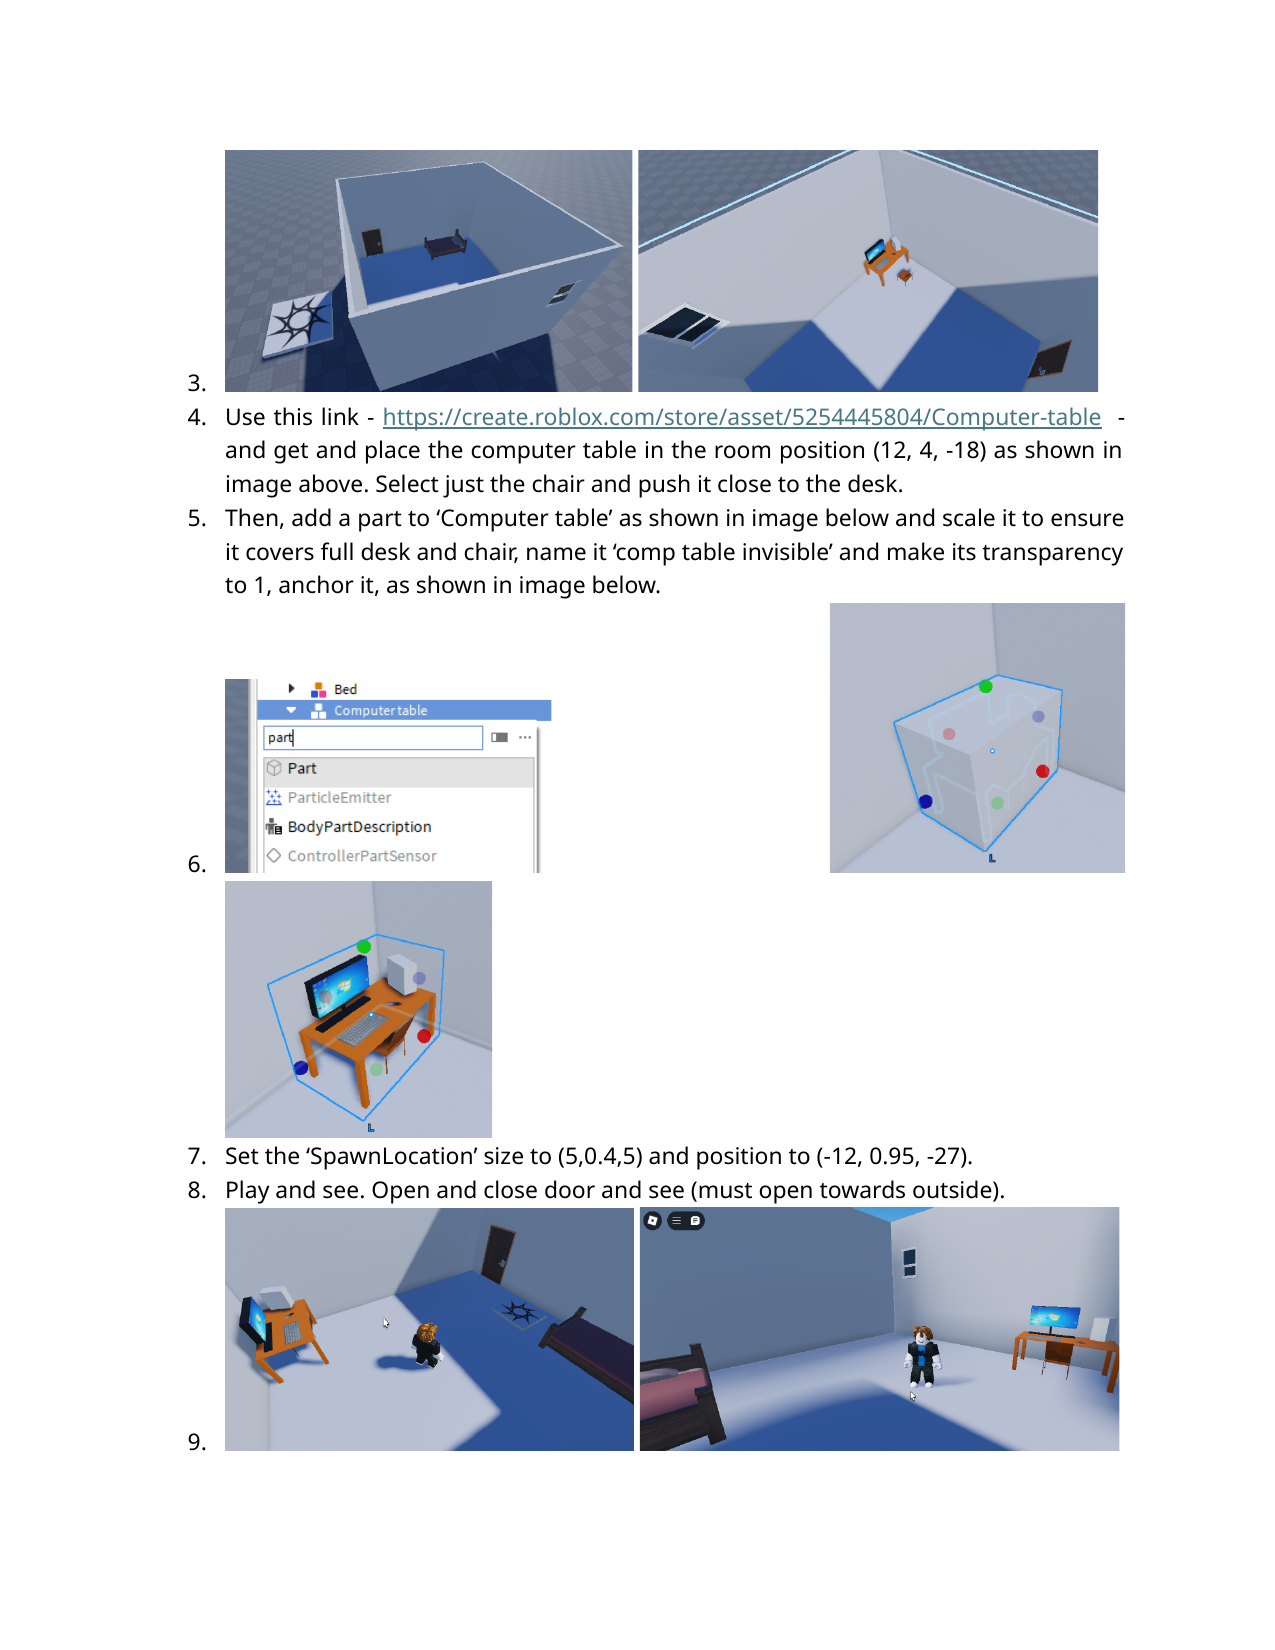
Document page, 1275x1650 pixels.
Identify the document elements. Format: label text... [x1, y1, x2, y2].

list Play and see. Open and close door and see (must open towards outside). [187, 1174, 1125, 1205]
picture [829, 603, 1125, 873]
list Use this link - https://create.roblox.com/store/asset/5254445804/Computer-table - and get and place the computer table in the room position (12, 4, -18) as shown in image above. Select just the chair and push it close to the desk. [187, 401, 1125, 499]
list Then, add a part to ‘Computer table’ as shown in image below and scale it to ensure it covers full desk and chair, name it ‘comp table invisible’ and make its transparency to 1, anchor it, as shown in image below. [187, 502, 1125, 601]
picture [225, 679, 552, 873]
picture [639, 1207, 1120, 1451]
list Set the ‘SpawnLocation’ size to (5,0.4,5) and position to (-12, 0.95, -27). [187, 1140, 1125, 1171]
picture [225, 881, 493, 1138]
picture [225, 150, 633, 392]
picture [225, 1208, 634, 1451]
picture [638, 150, 1099, 392]
